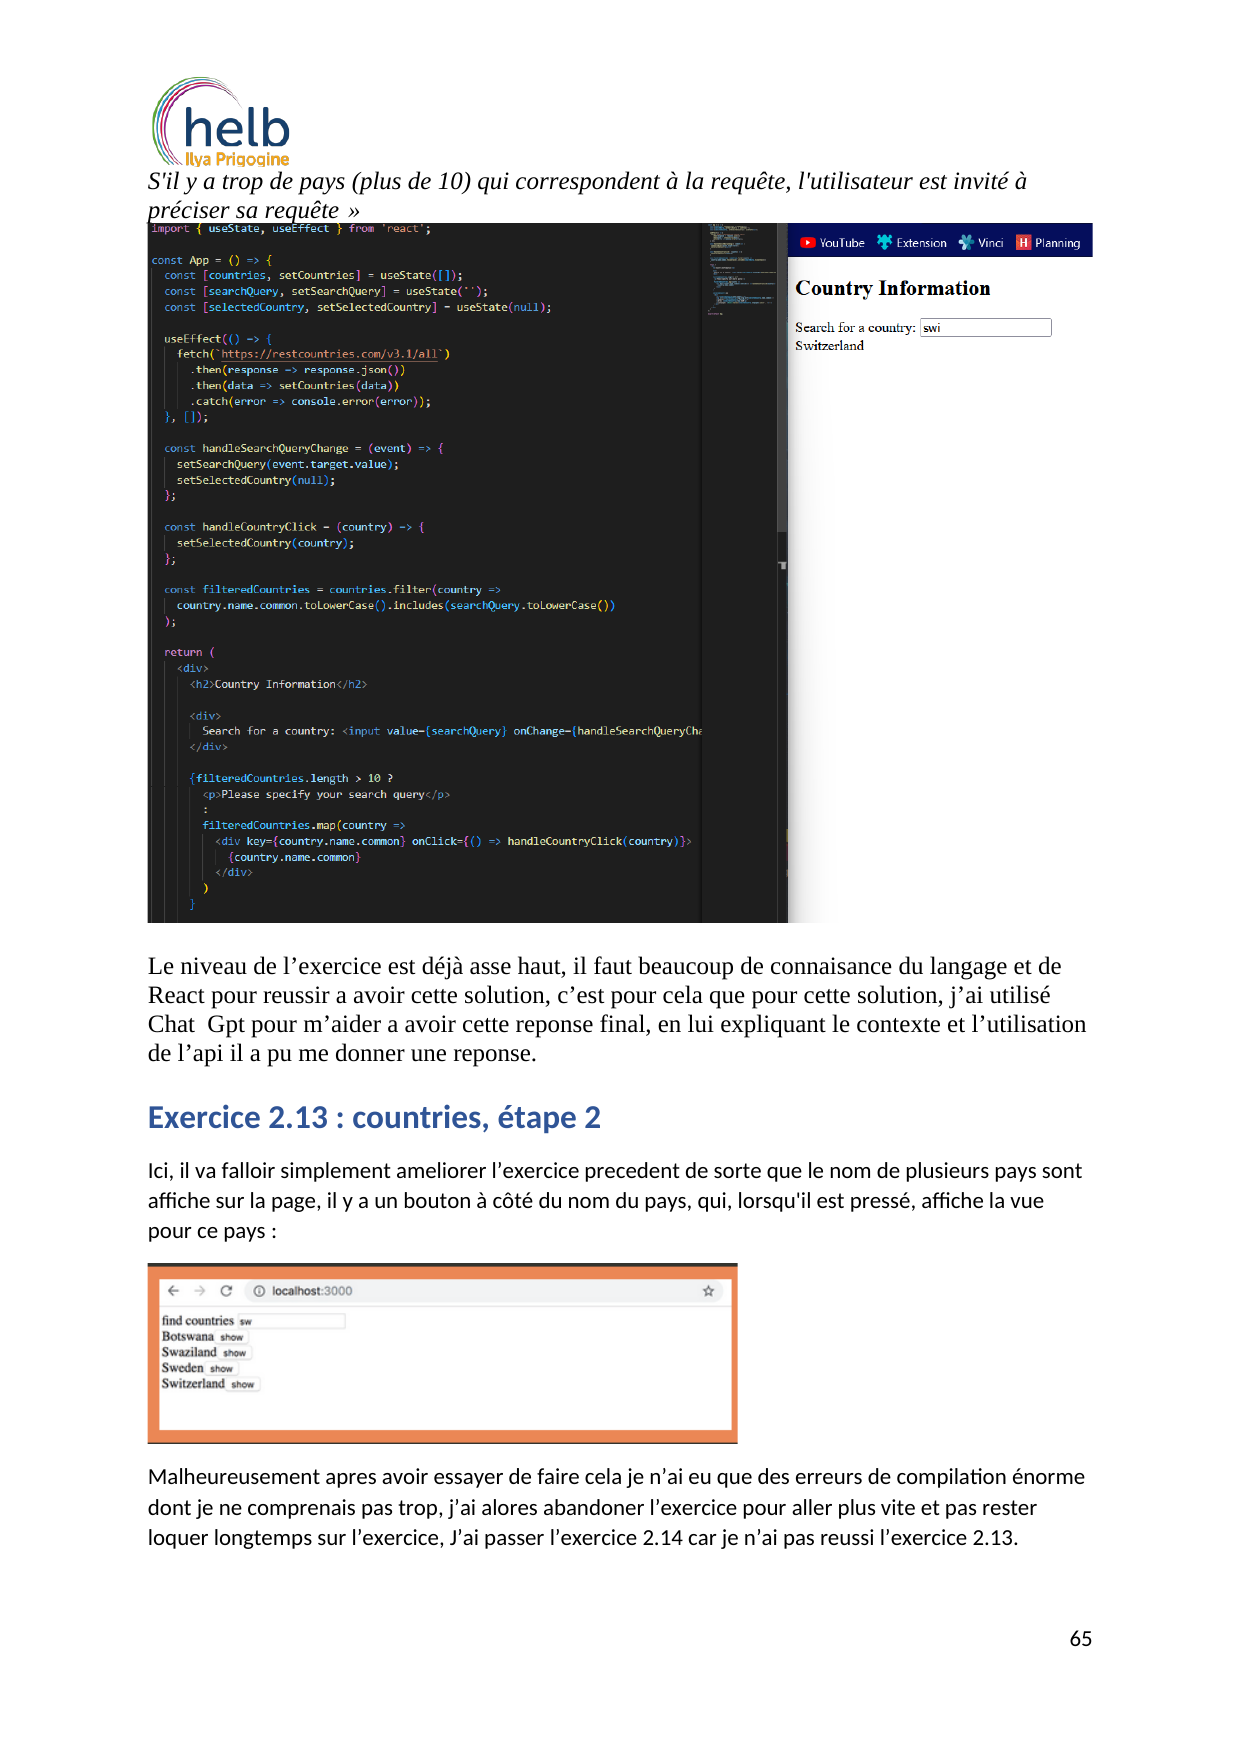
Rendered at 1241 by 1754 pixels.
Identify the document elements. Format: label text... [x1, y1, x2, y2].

text Ici, il va falloir simplement ameliorer l’exercice precedent de sorte que le nom de plusieurs pays sont affiche sur la page, il y a un bouton à côté du nom du pays, qui, lorsqu'il est pressé, affiche la vue pour ce pays : [148, 1156, 1092, 1245]
text Le niveau de l’exercice est déjà asse haut, il faut beaucoup de connaisance du langage et de React pour reussir a avoir cette solution, c’est pour cela que pour cette solution, j’ai utilisé Chat Gpt pour m’aider a avoir cette reponse final, en lui expliquant le contexte et l’utilisation de l’api il a pu me donner une reponse. [148, 951, 1092, 1066]
picture [147, 1263, 738, 1444]
picture [147, 73, 296, 167]
text Malheureusement apres avoir essayer de faire cela je n’ai eu que des erreurs de compilation énorme dont je ne comprenais pas trop, j’ai alores abandoner l’exercice pour aller plus vite et pas rester loquer longtemps sur l’exercice, J’ai passer l’exercice 2.14 car je n’ai pas reussi l’exercice 2.13. [148, 1462, 1092, 1551]
text S'il y a trop de pays (plus de 10) qui correspondent à la requête, l'utilisateur est invité à préciser sa requête » [148, 166, 1092, 223]
picture [147, 223, 1093, 923]
text Exercice 2.13 : countries, étape 2 [148, 1096, 1092, 1136]
